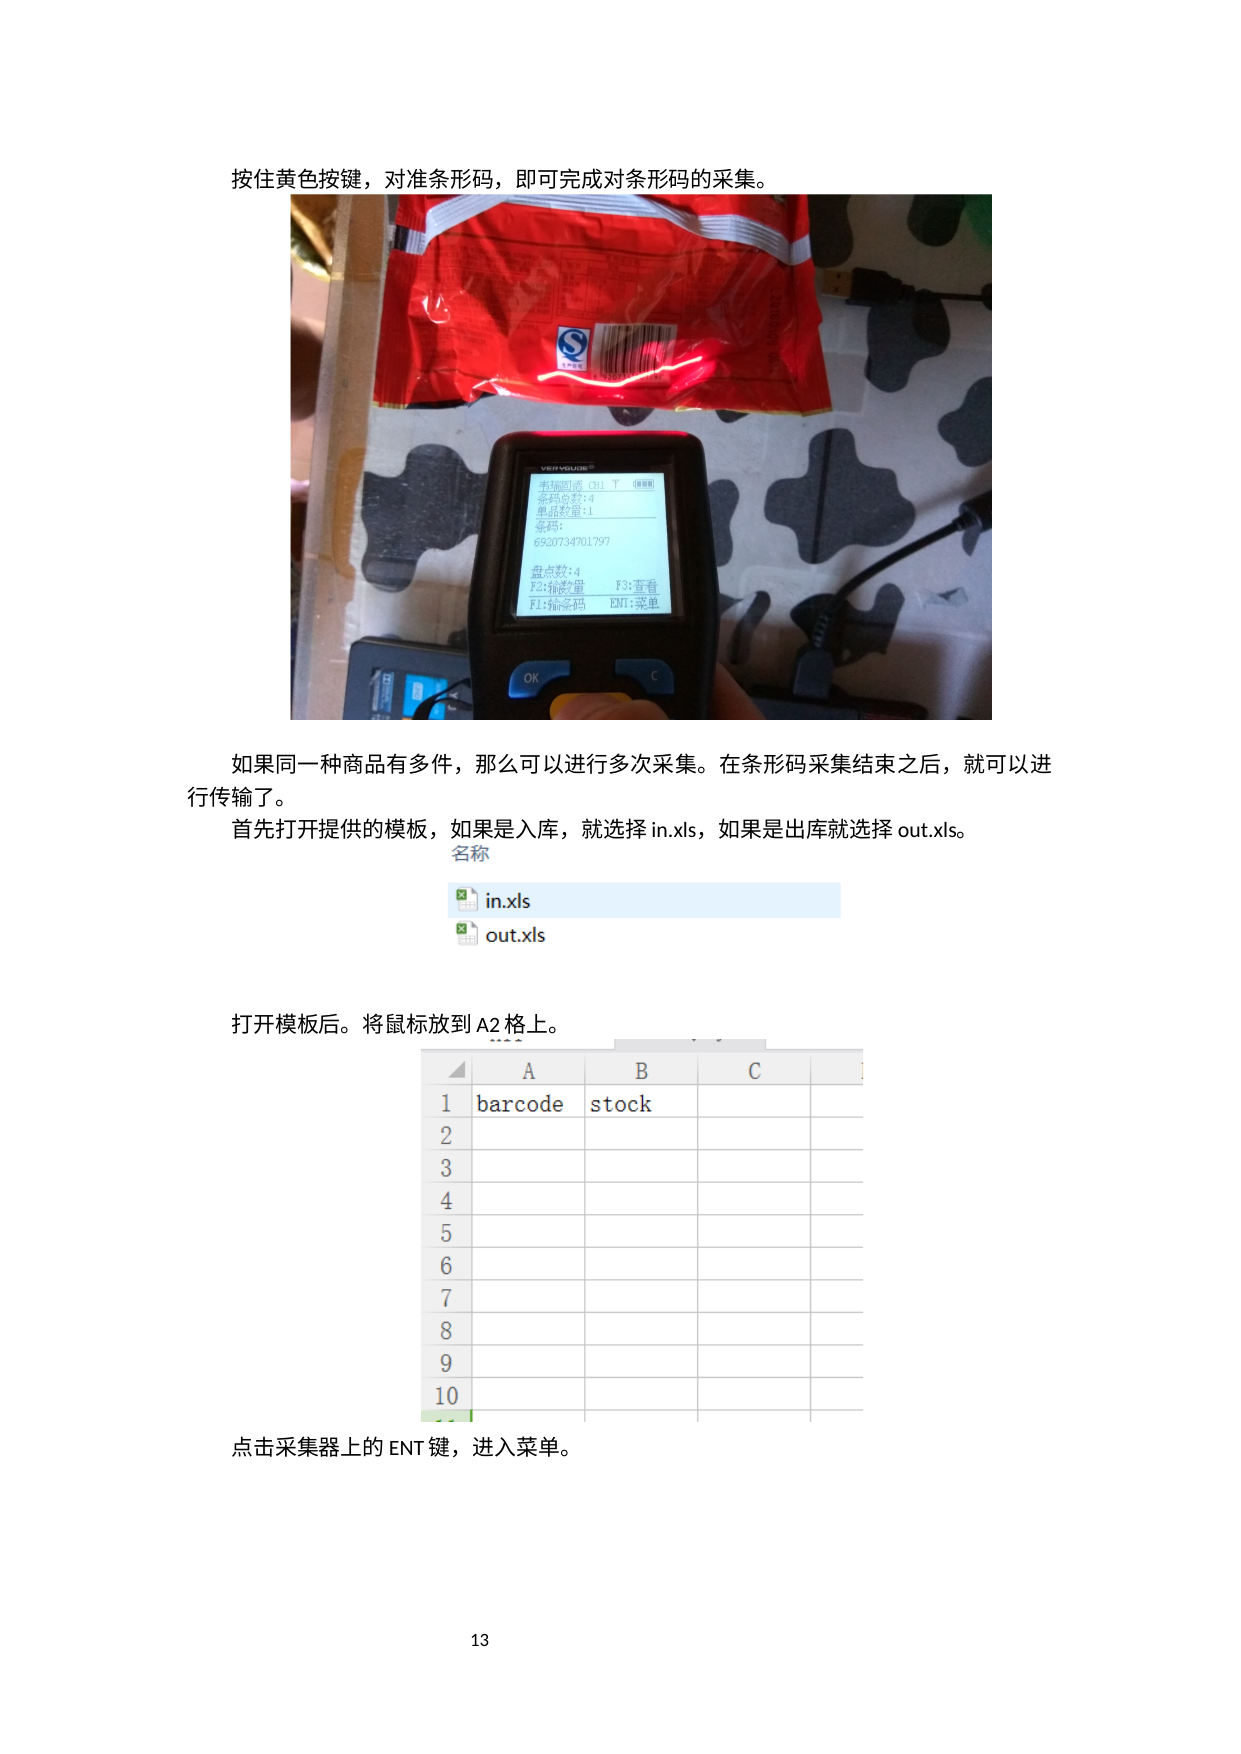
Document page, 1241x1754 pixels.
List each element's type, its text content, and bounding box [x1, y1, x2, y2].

text 首先打开提供的模板，如果是入库，就选择in.xls，如果是出库就选择out.xls。 [187, 812, 1053, 844]
text 如果同一种商品有多件，那么可以进行多次采集。在条形码采集结束之后，就可以进行传输了。 [187, 747, 1053, 812]
picture [443, 844, 841, 996]
text 点击采集器上的ENT键，进入菜单。 [187, 1429, 1053, 1462]
picture [420, 1039, 864, 1422]
text 打开模板后。将鼠标放到A2格上。 [187, 1007, 1053, 1039]
picture [291, 195, 991, 720]
text 按住黄色按键，对准条形码，即可完成对条形码的采集。 [187, 162, 1053, 194]
